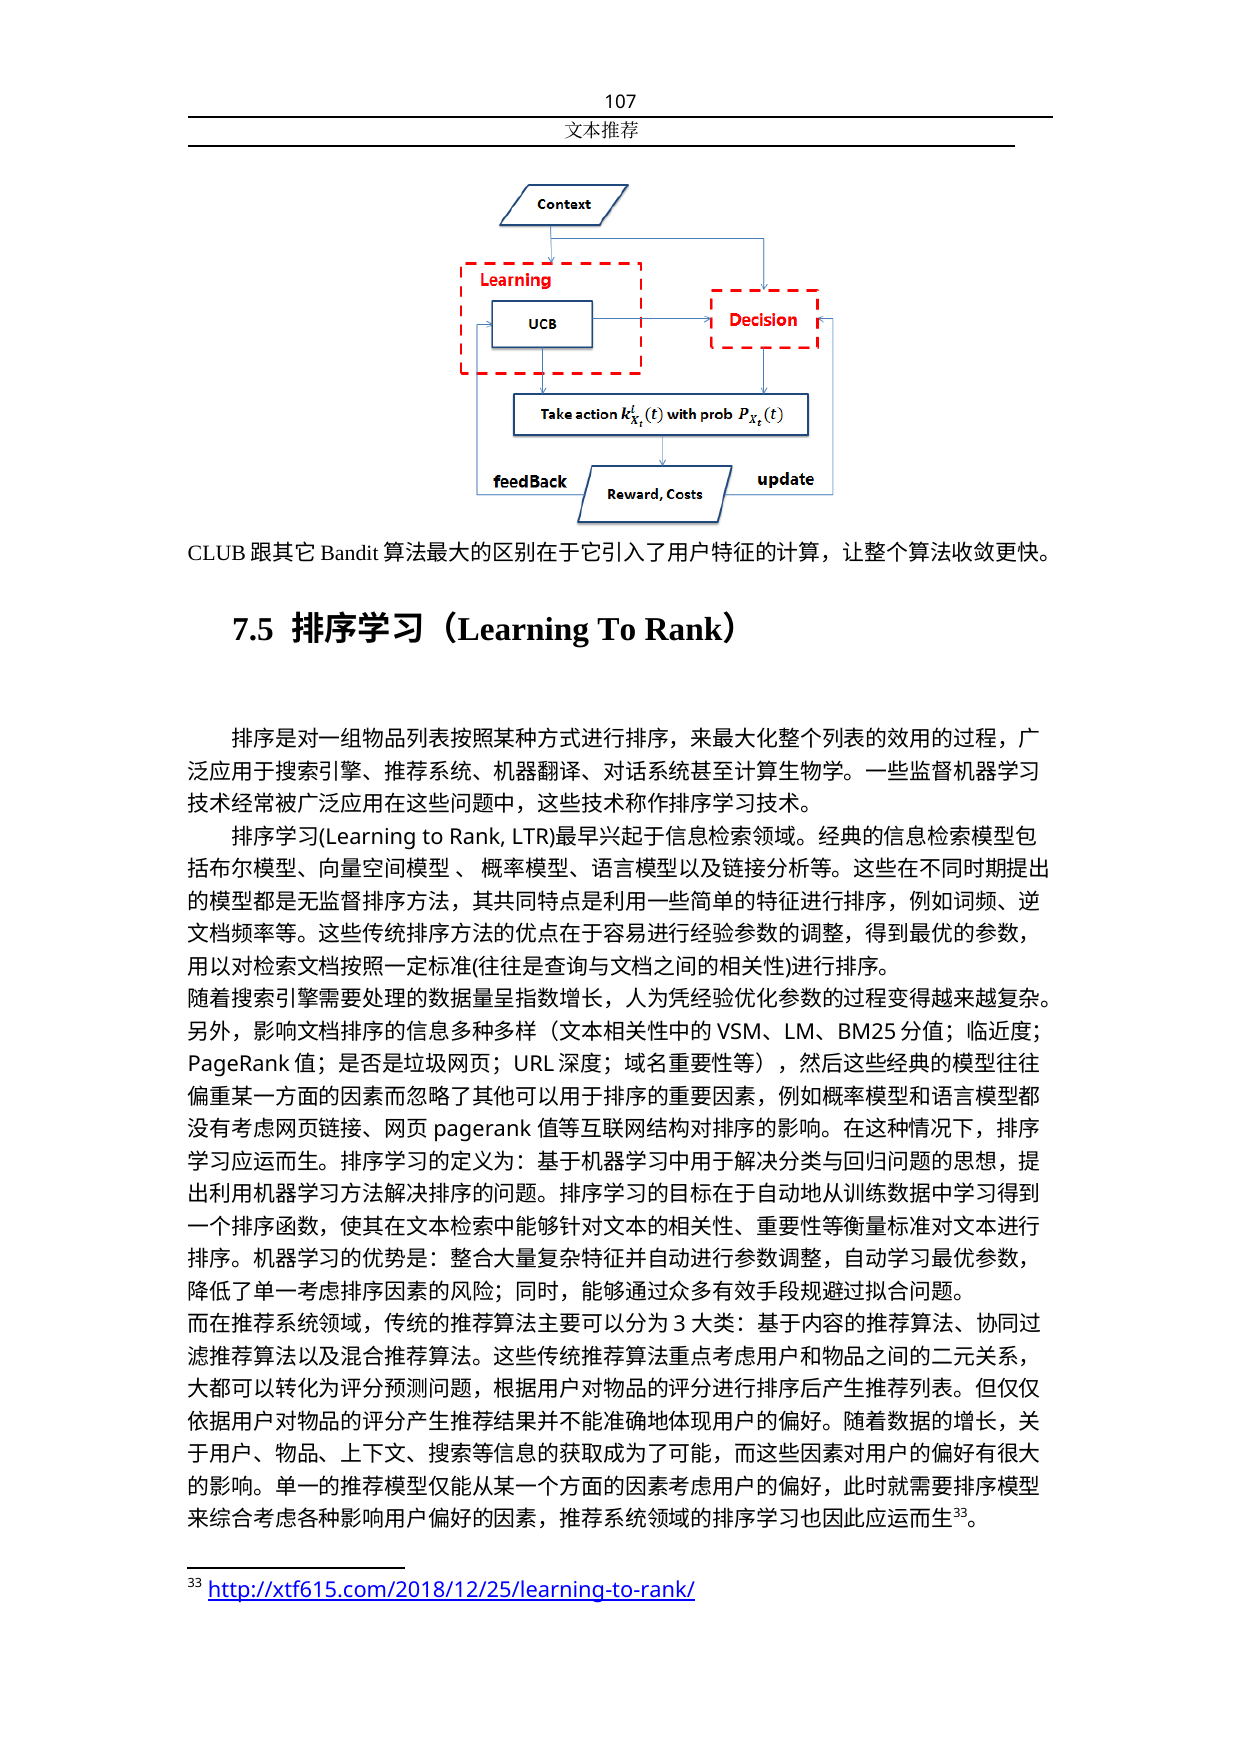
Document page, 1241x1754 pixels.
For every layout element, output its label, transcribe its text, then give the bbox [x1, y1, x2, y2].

text 排序学习(Learning to Rank, LTR)最早兴起于信息检索领域。经典的信息检索模型包括布尔模型、向量空间模型 、 概率模型、语言模型以及链接分析等。这些在不同时期提出的模型都是无监督排序方法，其共同特点是利用一些简单的特征进行排序，例如词频、逆文档频率等。这些传统排序方法的优点在于容易进行经验参数的调整，得到最优的参数，用以对检索文档按照一定标准(往往是查询与文档之间的相关性)进行排序。 [187, 818, 1053, 981]
text CLUB跟其它Bandit算法最大的区别在于它引入了用户特征的计算，让整个算法收敛更快。 [187, 534, 1053, 567]
subtitle 排序学习（Learning To Rank） [232, 594, 1053, 659]
picture [441, 176, 843, 528]
text 随着搜索引擎需要处理的数据量呈指数增长，人为凭经验优化参数的过程变得越来越复杂。另外，影响文档排序的信息多种多样（文本相关性中的VSM、LM、BM25分值；临近度；PageRank值；是否是垃圾网页；URL深度；域名重要性等），然后这些经典的模型往往偏重某一方面的因素而忽略了其他可以用于排序的重要因素，例如概率模型和语言模型都没有考虑网页链接、网页 pagerank 值等互联网结构对排序的影响。在这种情况下，排序学习应运而生。排序学习的定义为：基于机器学习中用于解决分类与回归问题的思想，提出利用机器学习方法解决排序的问题。排序学习的目标在于自动地从训练数据中学习得到一个排序函数，使其在文本检索中能够针对文本的相关性、重要性等衡量标准对文本进行排序。机器学习的优势是：整合大量复杂特征并自动进行参数调整，自动学习最优参数，降低了单一考虑排序因素的风险；同时，能够通过众多有效手段规避过拟合问题。 [187, 981, 1053, 1306]
text 而在推荐系统领域，传统的推荐算法主要可以分为3 大类：基于内容的推荐算法、协同过滤推荐算法以及混合推荐算法。这些传统推荐算法重点考虑用户和物品之间的二元关系，大都可以转化为评分预测问题，根据用户对物品的评分进行排序后产生推荐列表。但仅仅依据用户对物品的评分产生推荐结果并不能准确地体现用户的偏好。随着数据的增长，关于用户、物品、上下文、搜索等信息的获取成为了可能，而这些因素对用户的偏好有很大的影响。单一的推荐模型仅能从某一个方面的因素考虑用户的偏好，此时就需要排序模型来综合考虑各种影响用户偏好的因素，推荐系统领域的排序学习也因此应运而生。 [187, 1306, 1053, 1533]
text 排序是对一组物品列表按照某种方式进行排序，来最大化整个列表的效用的过程，广泛应用于搜索引擎、推荐系统、机器翻译、对话系统甚至计算生物学。一些监督机器学习技术经常被广泛应用在这些问题中，这些技术称作排序学习技术。 [187, 721, 1053, 818]
